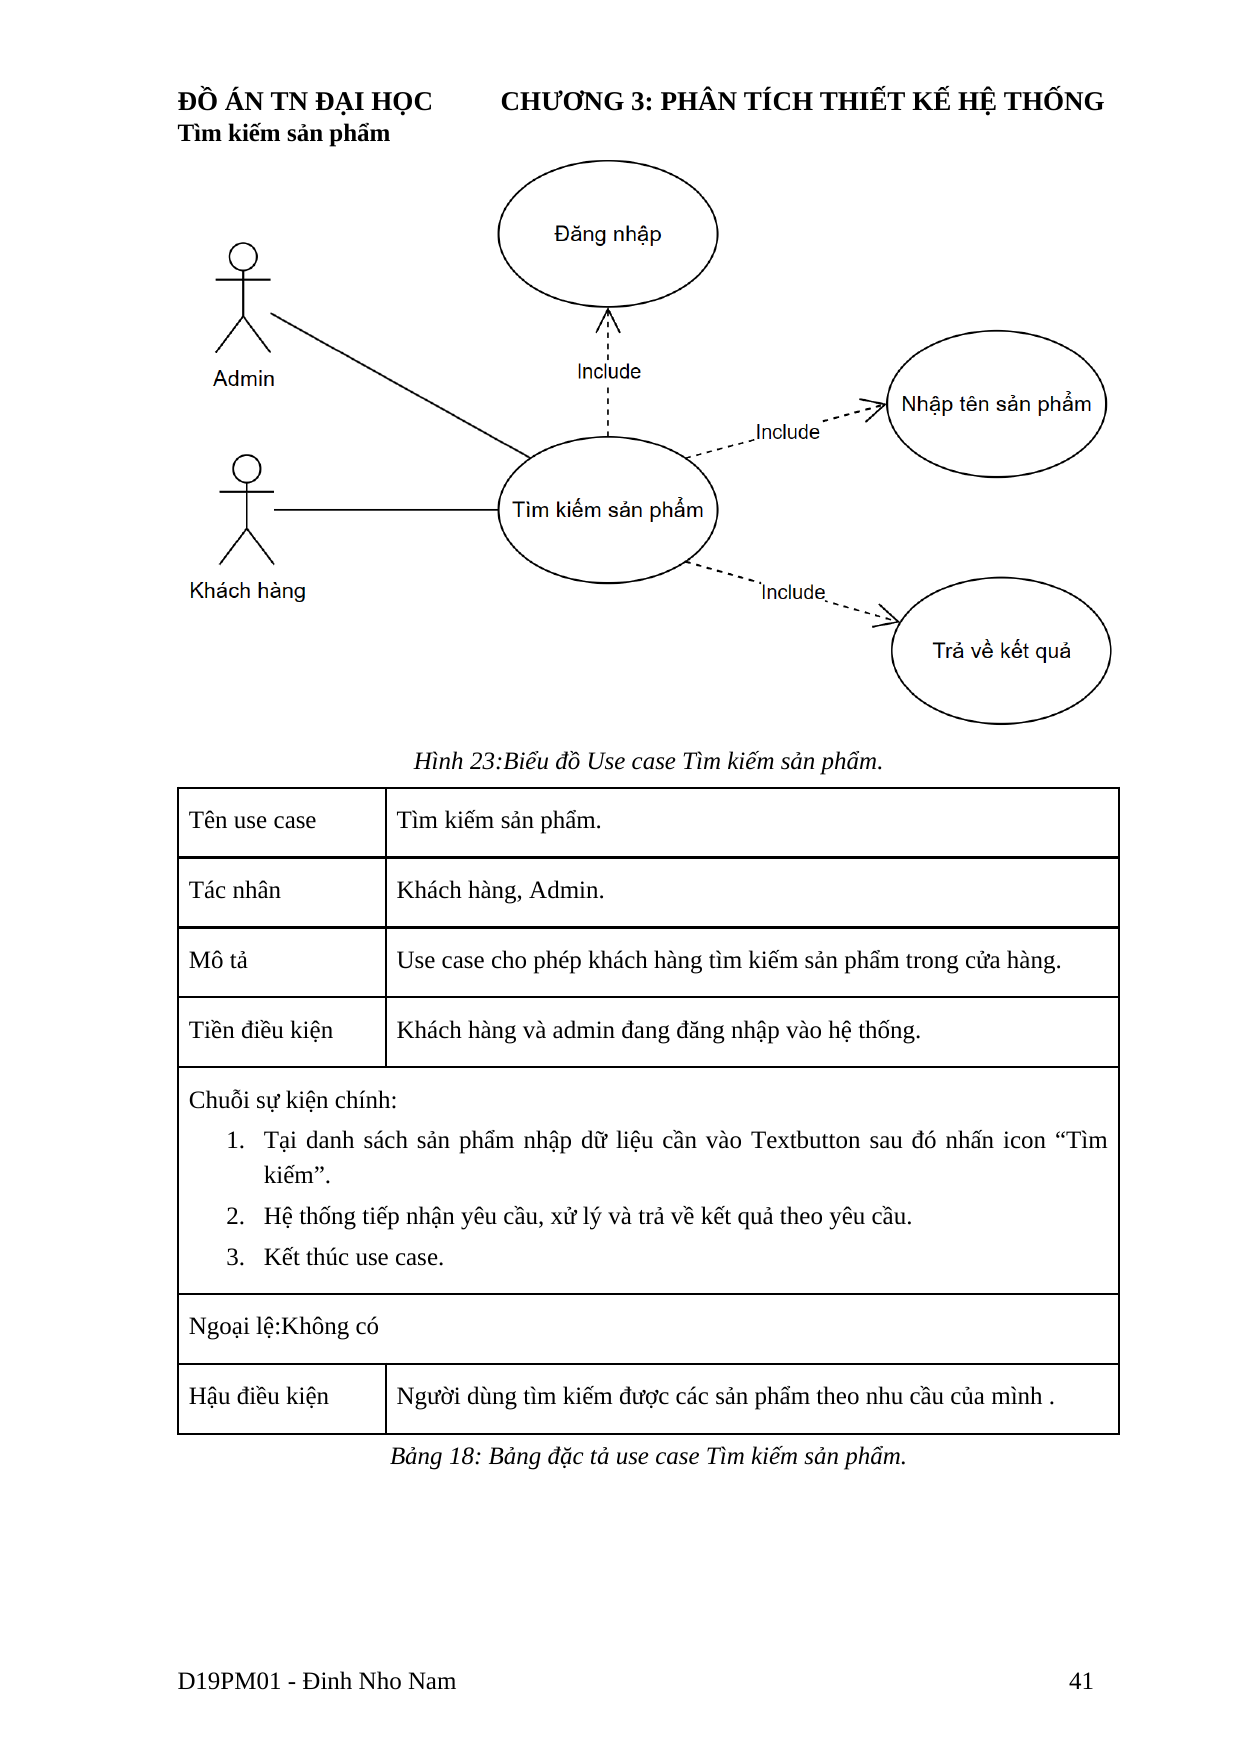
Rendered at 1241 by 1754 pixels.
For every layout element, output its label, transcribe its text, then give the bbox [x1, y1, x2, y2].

table_cell Ngoại lệ:Không có [179, 1295, 1118, 1363]
picture [177, 158, 1122, 734]
table_cell Tiền điều kiện [179, 998, 385, 1066]
table_cell Người dùng tìm kiếm được các sản phẩm theo nhu cầu của mình . [387, 1365, 1118, 1432]
table_cell Mô tả [179, 929, 385, 996]
text Bảng 18: Bảng đặc tả use case Tìm kiếm sản phẩm. [177, 1441, 1122, 1469]
table_cell Chuỗi sự kiện chính: Tại danh sách sản phẩm nhập dữ liệu cần vào Textbutton sau đó nhấn icon “Tìm kiếm”. Hệ thống tiếp nhận yêu cầu, xử lý và trả về kết quả theo yêu cầu. Kết thúc use case. [179, 1068, 1118, 1293]
table_cell Khách hàng, Admin. [387, 859, 1118, 926]
table_header Tên use case [179, 789, 385, 856]
table_header Tìm kiếm sản phẩm. [387, 789, 1118, 856]
table_cell Hậu điều kiện [179, 1365, 385, 1432]
text Hình 23:Biểu đồ Use case Tìm kiếm sản phẩm. [177, 746, 1122, 774]
text Tìm kiếm sản phẩm [177, 118, 1122, 147]
table_cell Khách hàng và admin đang đăng nhập vào hệ thống. [387, 998, 1118, 1066]
table_cell Use case cho phép khách hàng tìm kiếm sản phẩm trong cửa hàng. [387, 929, 1118, 996]
table_cell Tác nhân [179, 859, 385, 926]
